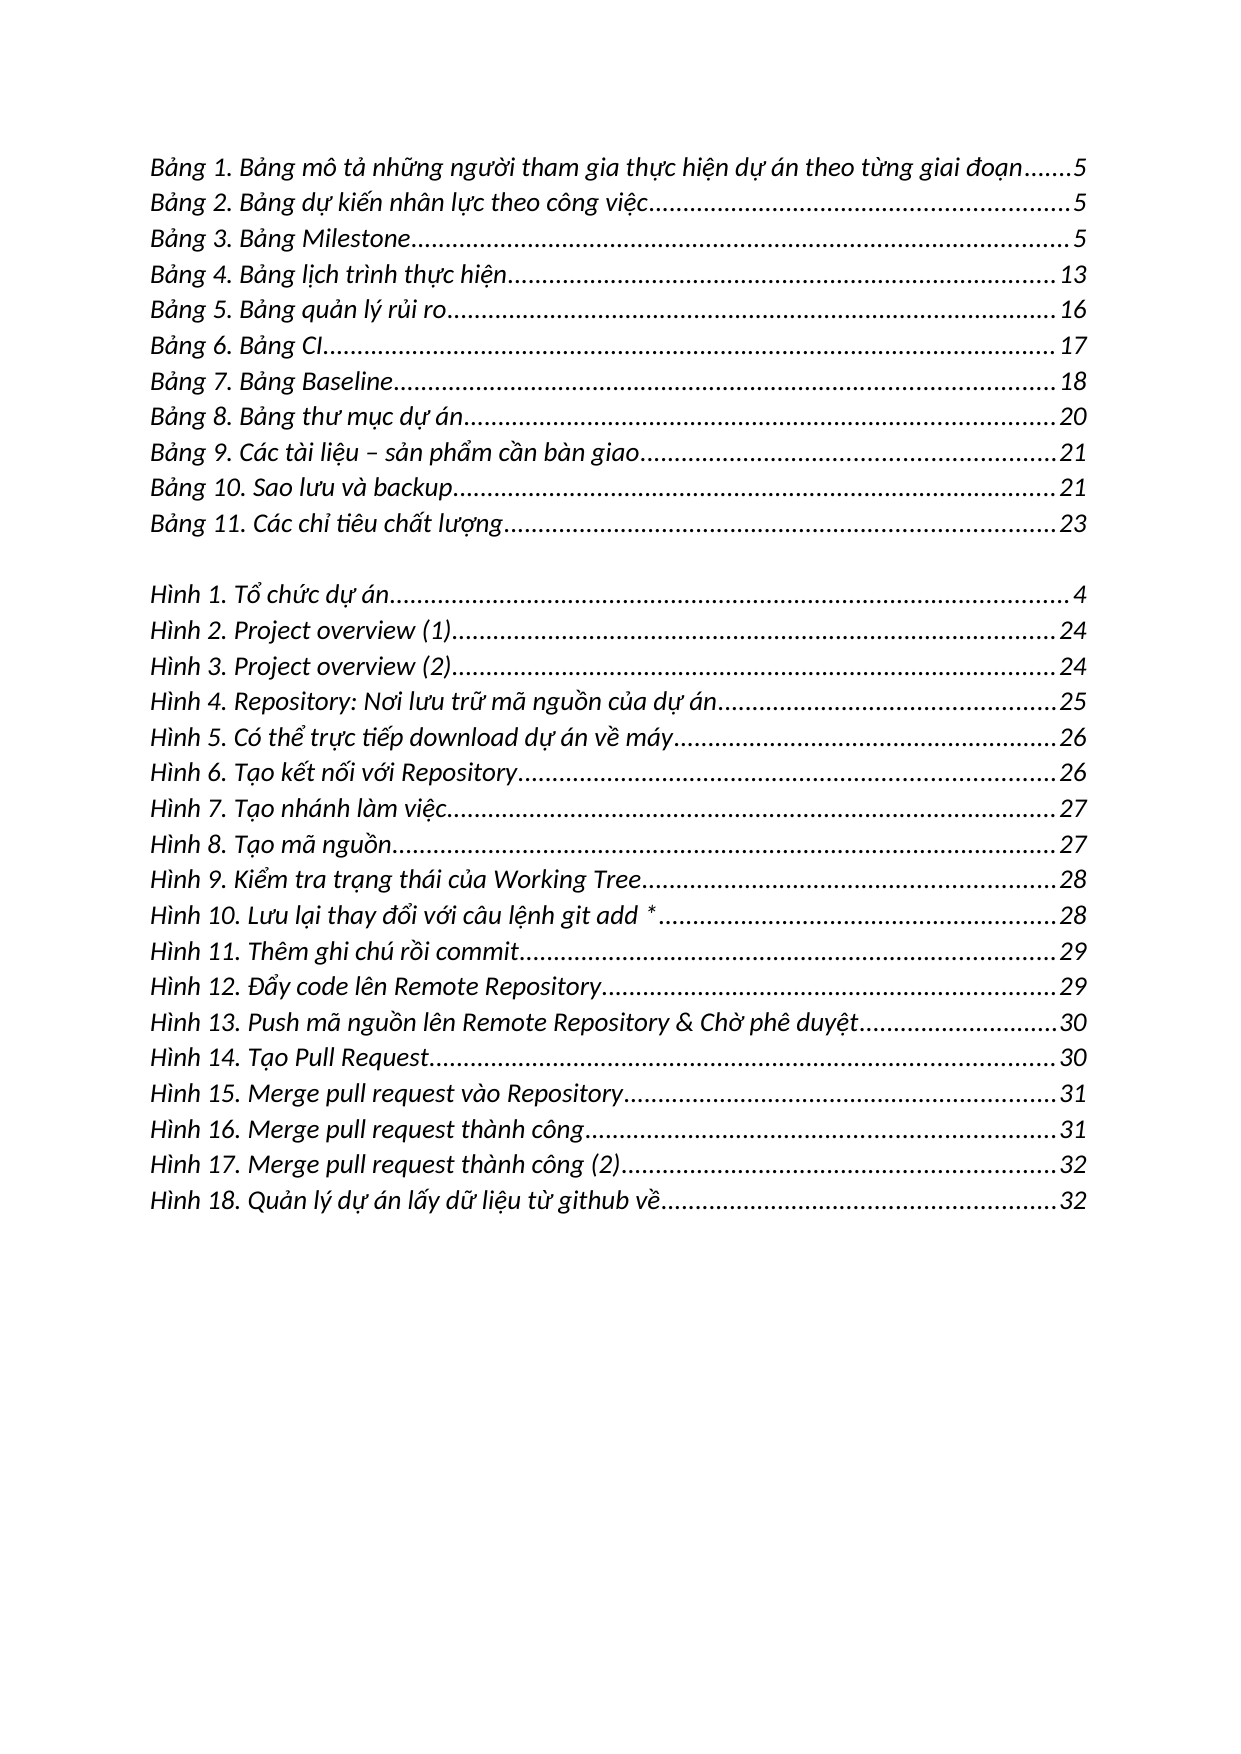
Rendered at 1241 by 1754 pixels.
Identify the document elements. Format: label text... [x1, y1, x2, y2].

text Bảng 4. Bảng lịch trình thực hiện 13 [150, 257, 1090, 290]
text Hình 11. Thêm ghi chú rồi commit 29 [150, 934, 1090, 967]
text Bảng 11. Các chỉ tiêu chất lượng 23 [150, 506, 1090, 539]
text Bảng 5. Bảng quản lý rủi ro 16 [150, 292, 1090, 326]
text Hình 16. Merge pull request thành công 31 [150, 1112, 1090, 1145]
text Hình 4. Repository: Nơi lưu trữ mã nguồn của dự án 25 [150, 684, 1090, 717]
text Hình 18. Quản lý dự án lấy dữ liệu từ github về 32 [150, 1183, 1090, 1216]
text Hình 3. Project overview (2) 24 [150, 649, 1090, 682]
text Hình 13. Push mã nguồn lên Remote Repository & Chờ phê duyệt 30 [150, 1005, 1090, 1038]
text Hình 1. Tổ chức dự án 4 [150, 577, 1090, 611]
text Bảng 8. Bảng thư mục dự án 20 [150, 399, 1090, 432]
text Hình 15. Merge pull request vào Repository 31 [150, 1076, 1090, 1109]
text Bảng 2. Bảng dự kiến nhân lực theo công việc 5 [150, 186, 1090, 219]
text Bảng 10. Sao lưu và backup 21 [150, 471, 1090, 504]
text Bảng 7. Bảng Baseline 18 [150, 364, 1090, 397]
text Hình 8. Tạo mã nguồn 27 [150, 827, 1090, 860]
text Hình 6. Tạo kết nối với Repository 26 [150, 756, 1090, 789]
text Hình 10. Lưu lại thay đổi với câu lệnh git add * 28 [150, 898, 1090, 931]
text Hình 7. Tạo nhánh làm việc 27 [150, 791, 1090, 824]
text Hình 12. Đẩy code lên Remote Repository 29 [150, 969, 1090, 1002]
text Hình 2. Project overview (1) 24 [150, 613, 1090, 646]
text Hình 17. Merge pull request thành công (2) 32 [150, 1147, 1090, 1181]
text Hình 14. Tạo Pull Request 30 [150, 1041, 1090, 1074]
text Bảng 1. Bảng mô tả những người tham gia thực hiện dự án theo từng giai đoạn 5 [150, 150, 1090, 183]
text Bảng 6. Bảng CI 17 [150, 328, 1090, 361]
text Hình 5. Có thể trực tiếp download dự án về máy 26 [150, 720, 1090, 753]
text Bảng 3. Bảng Milestone 5 [150, 221, 1090, 254]
text Bảng 9. Các tài liệu – sản phẩm cần bàn giao 21 [150, 435, 1090, 468]
text Hình 9. Kiểm tra trạng thái của Working Tree 28 [150, 862, 1090, 896]
